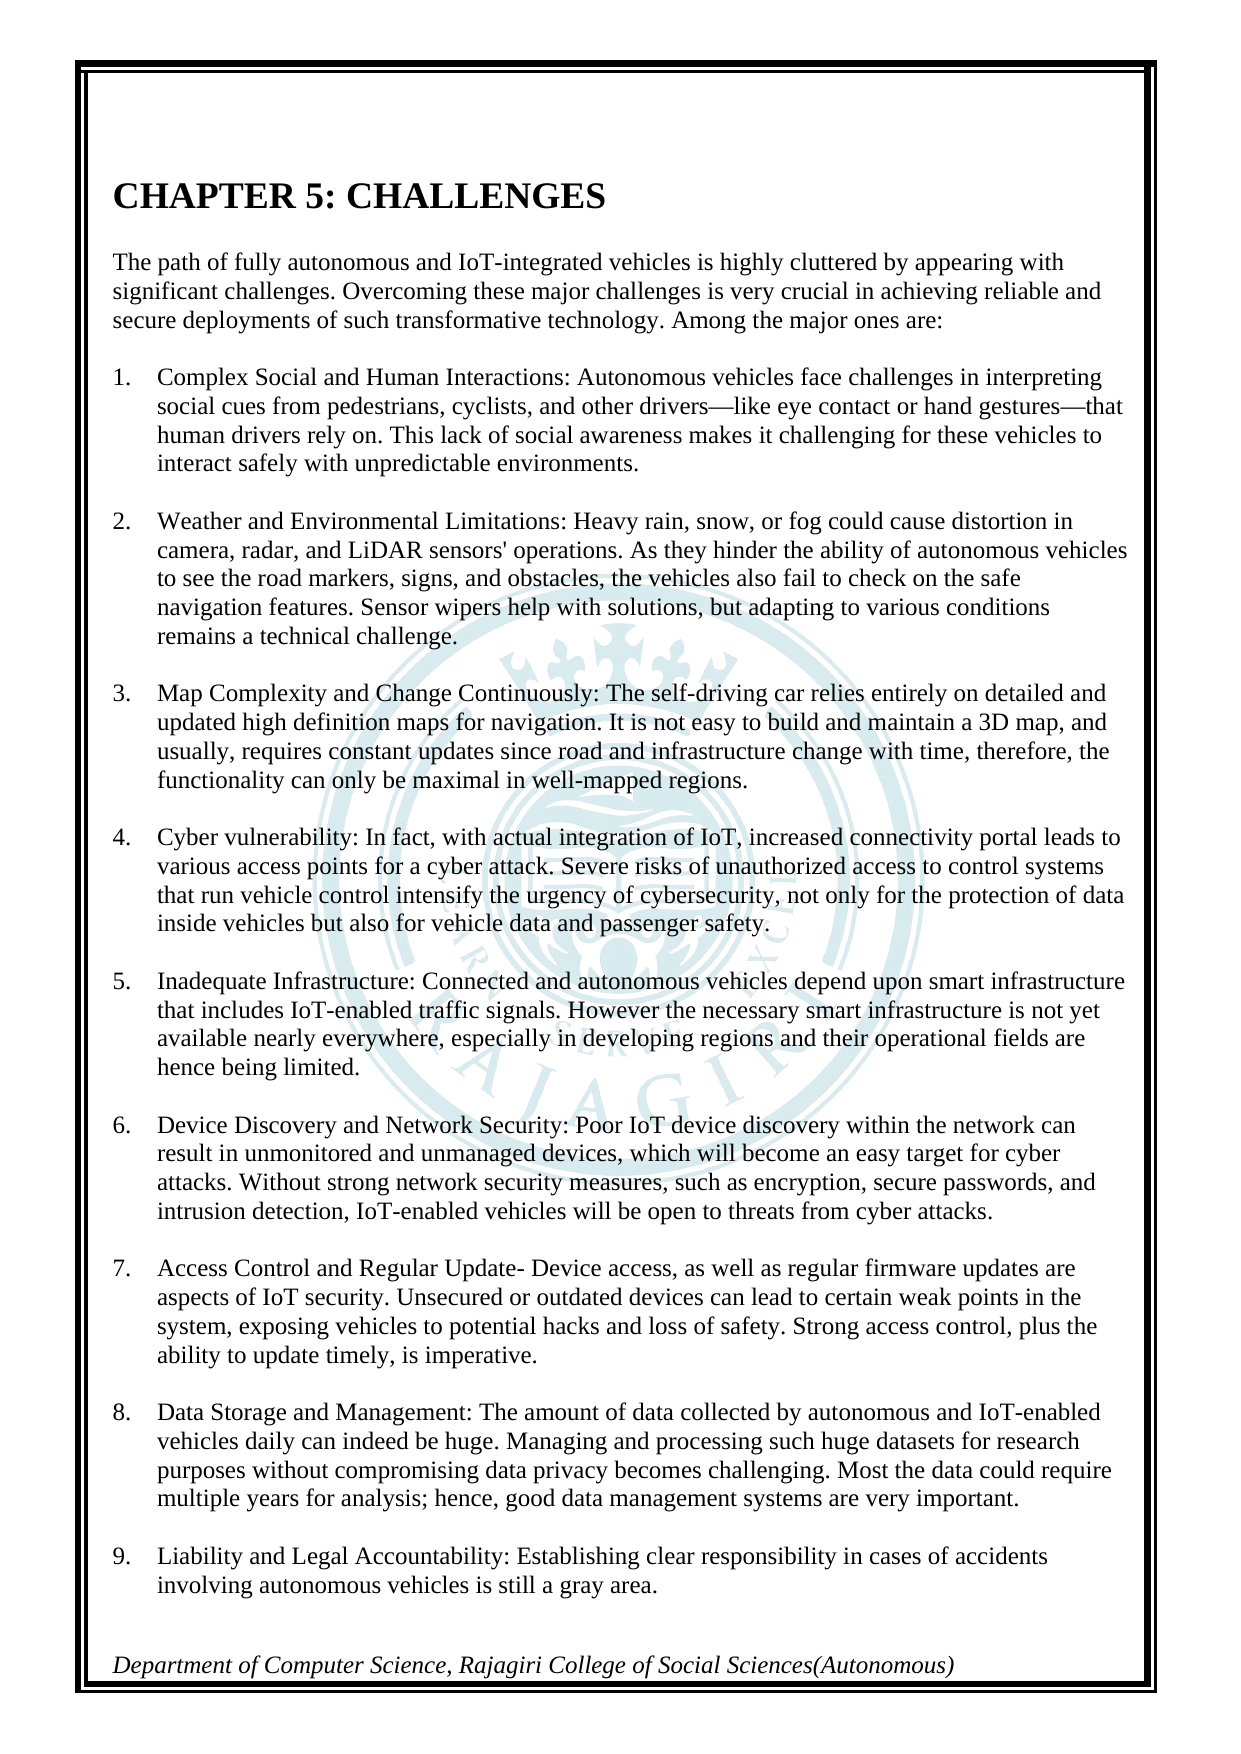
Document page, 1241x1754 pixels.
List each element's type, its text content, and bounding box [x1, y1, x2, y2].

list Access Control and Regular Update- Device access, as well as regular firmware updates are aspects of IoT security. Unsecured or outdated devices can lead to certain weak points in the system, exposing vehicles to potential hacks and loss of safety. Strong access control, plus the ability to update timely, is imperative. [112, 1253, 1128, 1368]
list Liability and Legal Accountability: Establishing clear responsibility in cases of accidents involving autonomous vehicles is still a gray area. [112, 1541, 1128, 1598]
list Map Complexity and Change Continuously: The self-driving car relies entirely on detailed and updated high definition maps for navigation. It is not easy to build and maintain a 3D map, and usually, requires constant updates since road and infrastructure change with time, therefore, the functionality can only be maximal in well-mapped regions. [112, 678, 1128, 793]
subtitle CHAPTER 5: CHALLENGES [112, 191, 1128, 213]
list Cyber vulnerability: In fact, with actual integration of IoT, increased connectivity portal leads to various access points for a cyber attack. Severe risks of unauthorized access to control systems that run vehicle control intensify the urgency of cybersecurity, not only for the protection of data inside vehicles but also for vehicle data and passenger safety. [112, 822, 1128, 937]
list Weather and Environmental Limitations: Heavy rain, snow, or fog could cause distortion in camera, radar, and LiDAR sensors' operations. As they hinder the ability of autonomous vehicles to see the road markers, signs, and obstacles, the vehicles also fail to check on the safe navigation features. Sensor wipers help with solutions, but adapting to various conditions remains a technical challenge. [112, 506, 1128, 650]
list Data Storage and Management: The amount of data collected by autonomous and IoT-enabled vehicles daily can indeed be huge. Managing and processing such huge datasets for research purposes without compromising data privacy becomes challenging. Most the data could require multiple years for analysis; hence, good data management systems are very important. [112, 1397, 1128, 1512]
list Device Discovery and Network Security: Poor IoT device discovery within the network can result in unmonitored and unmanaged devices, which will become an easy target for cyber attacks. Without strong network security measures, such as encryption, secure passwords, and intrusion detection, IoT-enabled vehicles will be open to threats from cyber attacks. [112, 1110, 1128, 1225]
list Inadequate Infrastructure: Connected and autonomous vehicles depend upon smart infrastructure that includes IoT-enabled traffic signals. However the necessary smart infrastructure is not yet available nearly everywhere, especially in developing regions and their operational fields are hence being limited. [112, 966, 1128, 1081]
text The path of fully autonomous and IoT-integrated vehicles is highly cluttered by appearing with significant challenges. Overcoming these major challenges is very crucial in achieving reliable and secure deployments of such transformative technology. Among the major ones are: [112, 247, 1128, 333]
list Complex Social and Human Interactions: Autonomous vehicles face challenges in interpreting social cues from pedestrians, cyclists, and other drivers—like eye contact or hand gestures—that human drivers rely on. This lack of social awareness makes it challenging for these vehicles to interact safely with unpredictable environments. [112, 362, 1128, 477]
